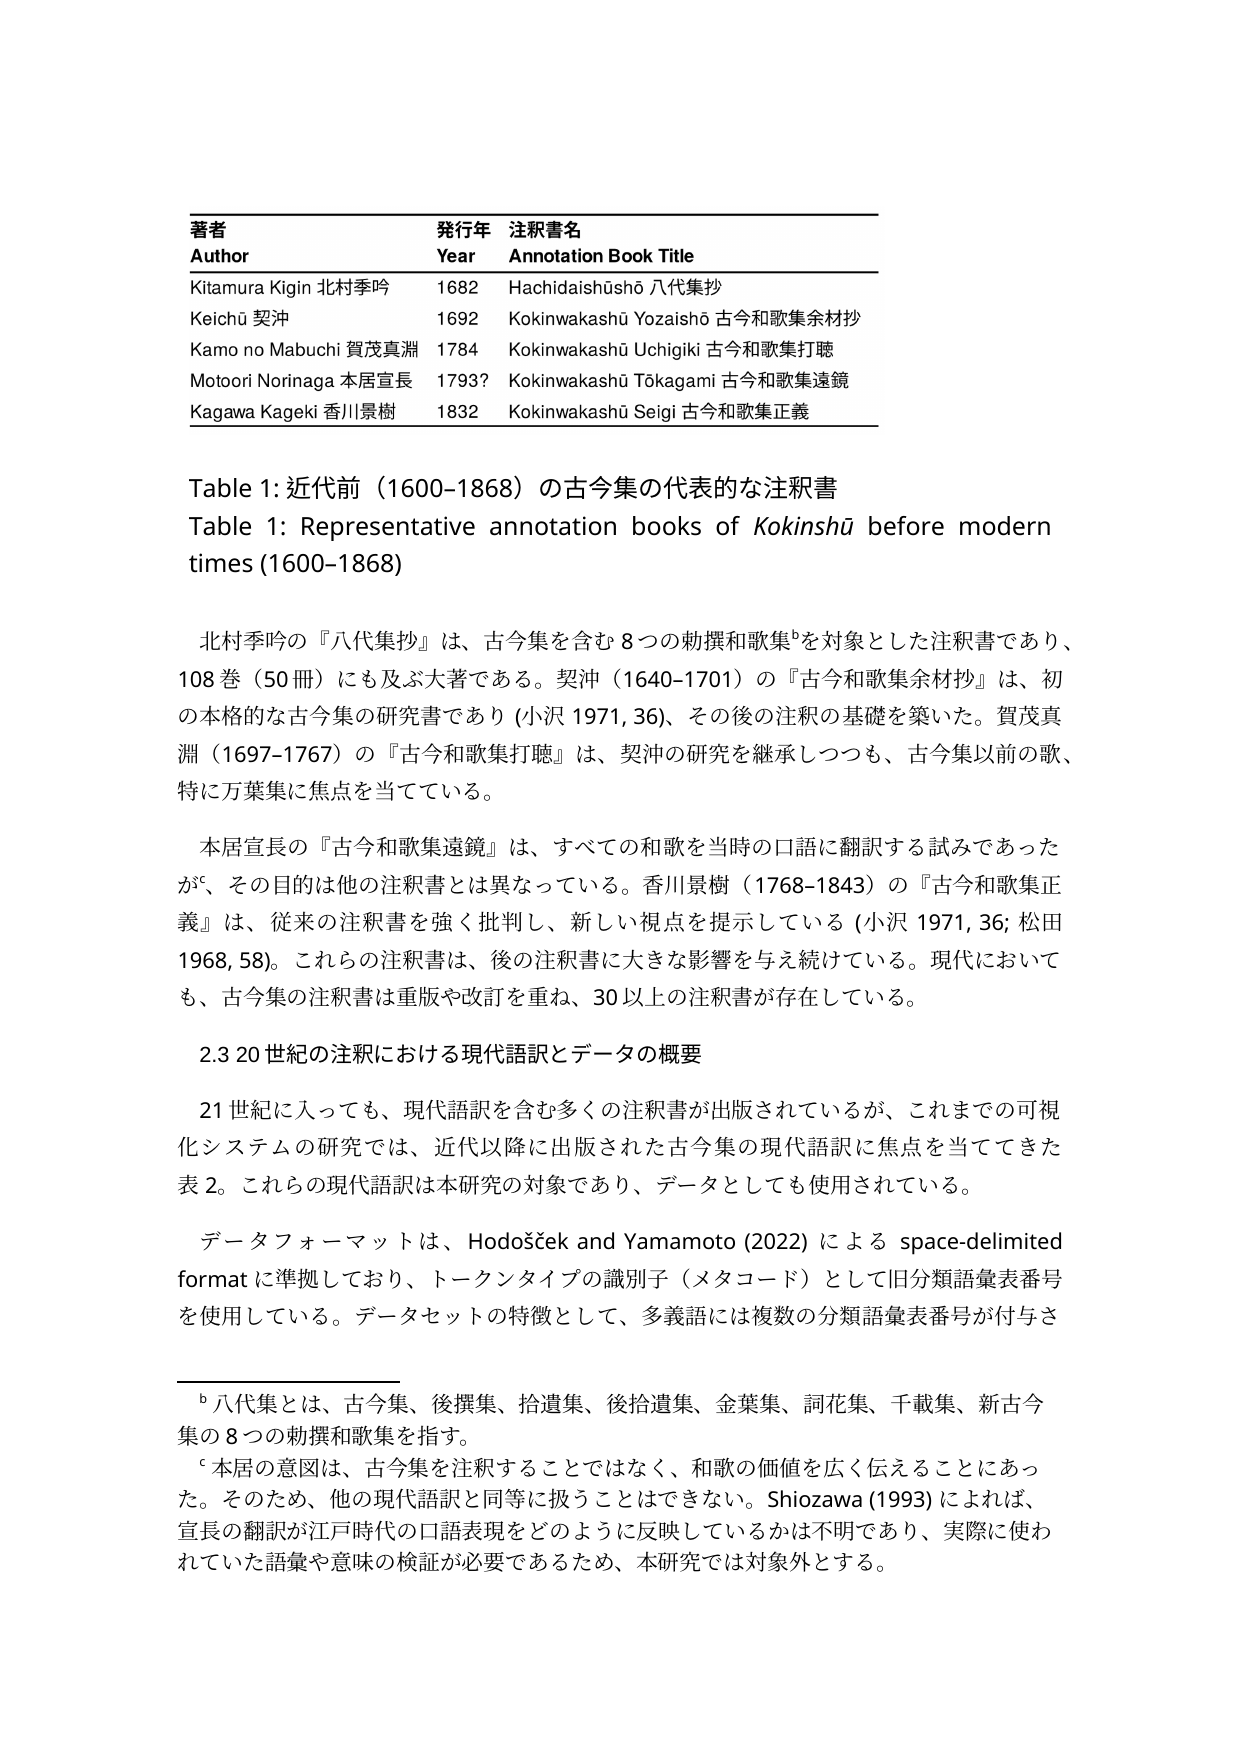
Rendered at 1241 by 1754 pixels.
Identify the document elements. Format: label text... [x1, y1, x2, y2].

picture [188, 206, 886, 435]
subtitle 2.3 20世紀の注釈における現代語訳とデータの概要 [177, 1034, 1063, 1071]
text 本居宣長の『古今和歌集遠鏡』は、すべての和歌を当時の口語に翻訳する試みであったが、その目的は他の注釈書とは異なっている。香川景樹（1768–1843）の『古今和歌集正義』は、従来の注釈書を強く批判し、新しい視点を提示している (小沢 1971, 36; 松田 1968, 58)。これらの注釈書は、後の注釈書に大きな影響を与え続けている。現代においても、古今集の注釈書は重版や改訂を重ね、30以上の注釈書が存在している。 [177, 828, 1063, 1015]
text 北村季吟の『八代集抄』は、古今集を含む8つの勅撰和歌集を対象とした注釈書であり、108巻（50冊）にも及ぶ大著である。契沖（1640–1701）の『古今和歌集余材抄』は、初の本格的な古今集の研究書であり (小沢 1971, 36)、その後の注釈の基礎を築いた。賀茂真淵（1697–1767）の『古今和歌集打聴』は、契沖の研究を継承しつつも、古今集以前の歌、特に万葉集に焦点を当てている。 [177, 621, 1063, 809]
table_header Table 1: 近代前（1600–1868）の古今集の代表的な注釈書 Table 1: Representative annotation books of Kokinshū before modern times (1600–1868) [177, 207, 1063, 603]
text 21世紀に入っても、現代語訳を含む多くの注釈書が出版されているが、これまでの可視化システムの研究では、近代以降に出版された古今集の現代語訳に焦点を当ててきた 表 2。これらの現代語訳は本研究の対象であり、データとしても使用されている。 [177, 1090, 1063, 1203]
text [177, 1221, 1063, 1334]
